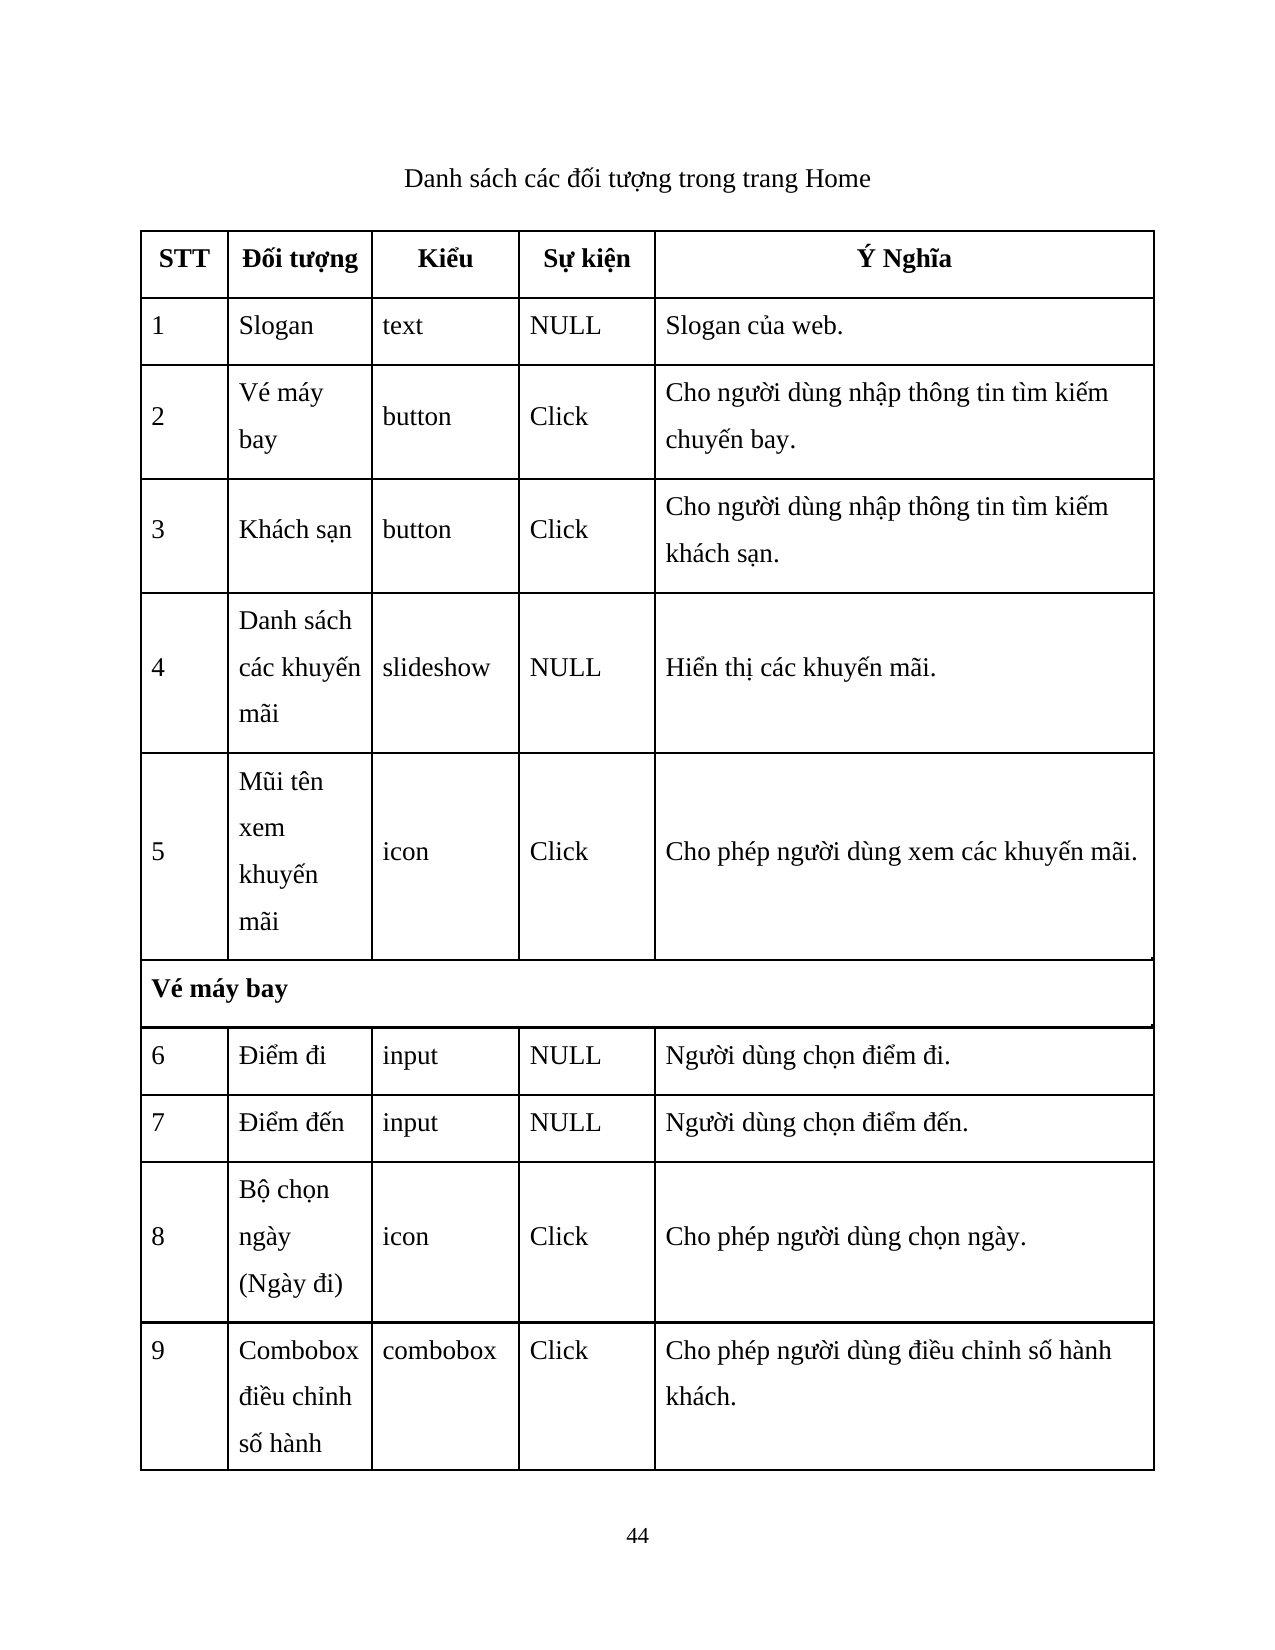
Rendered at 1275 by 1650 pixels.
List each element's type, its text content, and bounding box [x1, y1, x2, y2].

table_cell Danh sách các khuyến mãi [229, 594, 371, 752]
table_header Sự kiện [520, 232, 654, 297]
table_cell 2 [142, 366, 227, 478]
table_cell button [373, 366, 518, 478]
text Danh sách các đối tượng trong trang Home [150, 162, 1125, 193]
table_cell Vé máy bay [229, 366, 371, 478]
table_cell Mũi tên xem khuyến mãi [229, 754, 371, 959]
table_cell 7 [142, 1096, 227, 1161]
table_cell Slogan của web. [656, 299, 1153, 364]
table_cell Click [520, 480, 654, 592]
table_cell combobox [373, 1324, 518, 1469]
table_cell Điểm đến [229, 1096, 371, 1161]
table_cell Người dùng chọn điểm đến. [656, 1096, 1153, 1161]
table_cell icon [373, 1163, 518, 1321]
table_cell input [373, 1029, 518, 1094]
table_cell Cho người dùng nhập thông tin tìm kiếm khách sạn. [656, 480, 1153, 592]
table_header Ý Nghĩa [656, 232, 1153, 297]
table_cell NULL [520, 594, 654, 752]
table_cell slideshow [373, 594, 518, 752]
table_cell 6 [142, 1029, 227, 1094]
table_cell Cho phép người dùng chọn ngày. [656, 1163, 1153, 1321]
table_header STT [142, 232, 227, 297]
table_cell NULL [520, 299, 654, 364]
table_cell 4 [142, 594, 227, 752]
table_cell 8 [142, 1163, 227, 1321]
table_cell input [373, 1096, 518, 1161]
table_cell Bộ chọn ngày (Ngày đi) [229, 1163, 371, 1321]
table_cell 5 [142, 754, 227, 959]
table_cell Hiển thị các khuyến mãi. [656, 594, 1153, 752]
table_cell 9 [142, 1324, 227, 1469]
table_cell NULL [520, 1096, 654, 1161]
table_cell Vé máy bay [142, 961, 1153, 1026]
table_cell Điểm đi [229, 1029, 371, 1094]
table_header Đối tượng [229, 232, 371, 297]
table_cell Click [520, 1163, 654, 1321]
table_cell Cho người dùng nhập thông tin tìm kiếm chuyến bay. [656, 366, 1153, 478]
table_cell Slogan [229, 299, 371, 364]
table_header Kiểu [373, 232, 518, 297]
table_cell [229, 1324, 371, 1469]
table_cell Cho phép người dùng xem các khuyến mãi. [656, 754, 1153, 959]
table_cell icon [373, 754, 518, 959]
table_cell 1 [142, 299, 227, 364]
table_cell Người dùng chọn điểm đi. [656, 1029, 1153, 1094]
table_cell Click [520, 366, 654, 478]
table_cell Click [520, 1324, 654, 1469]
table_cell text [373, 299, 518, 364]
table_cell Click [520, 754, 654, 959]
table_cell NULL [520, 1029, 654, 1094]
table_cell Khách sạn [229, 480, 371, 592]
table_cell 3 [142, 480, 227, 592]
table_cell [656, 1324, 1153, 1469]
table_cell button [373, 480, 518, 592]
